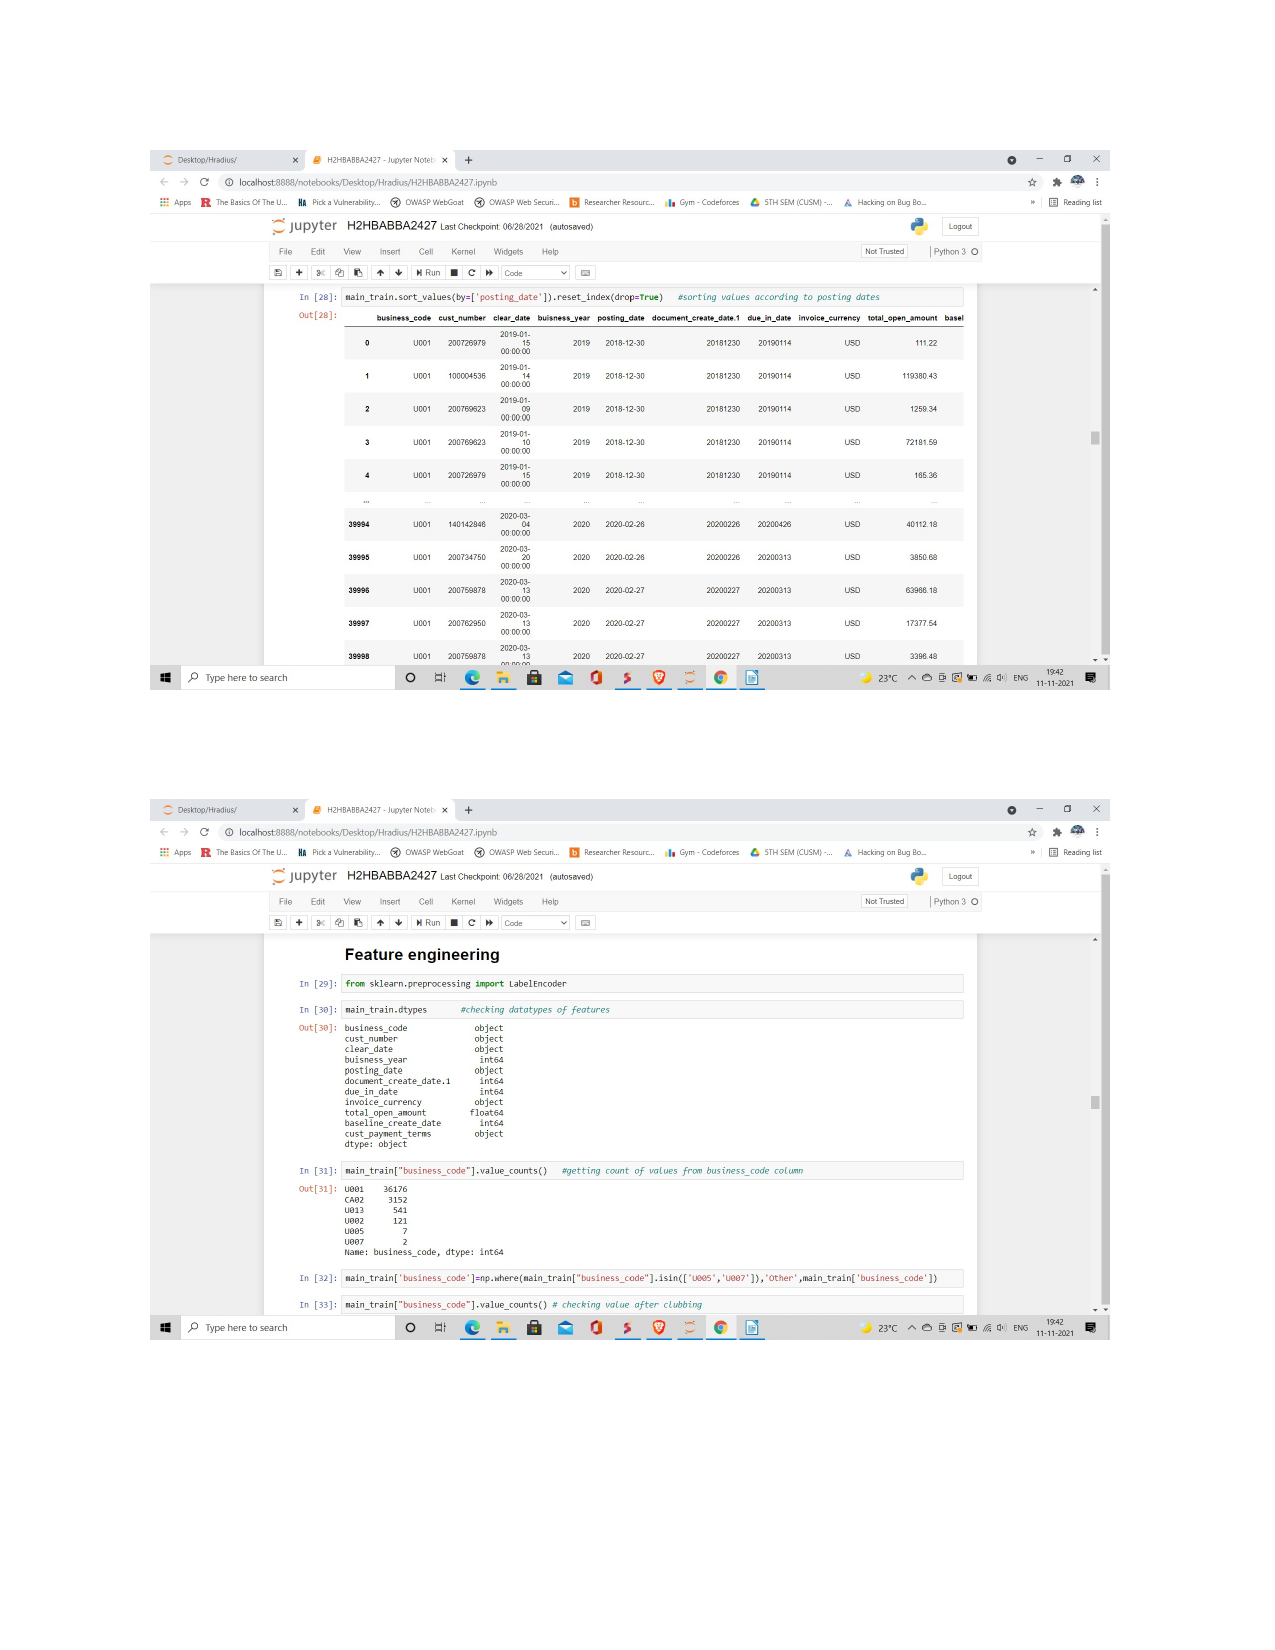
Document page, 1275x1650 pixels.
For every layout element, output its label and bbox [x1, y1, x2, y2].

picture [150, 799, 1111, 1340]
picture [150, 150, 1111, 690]
